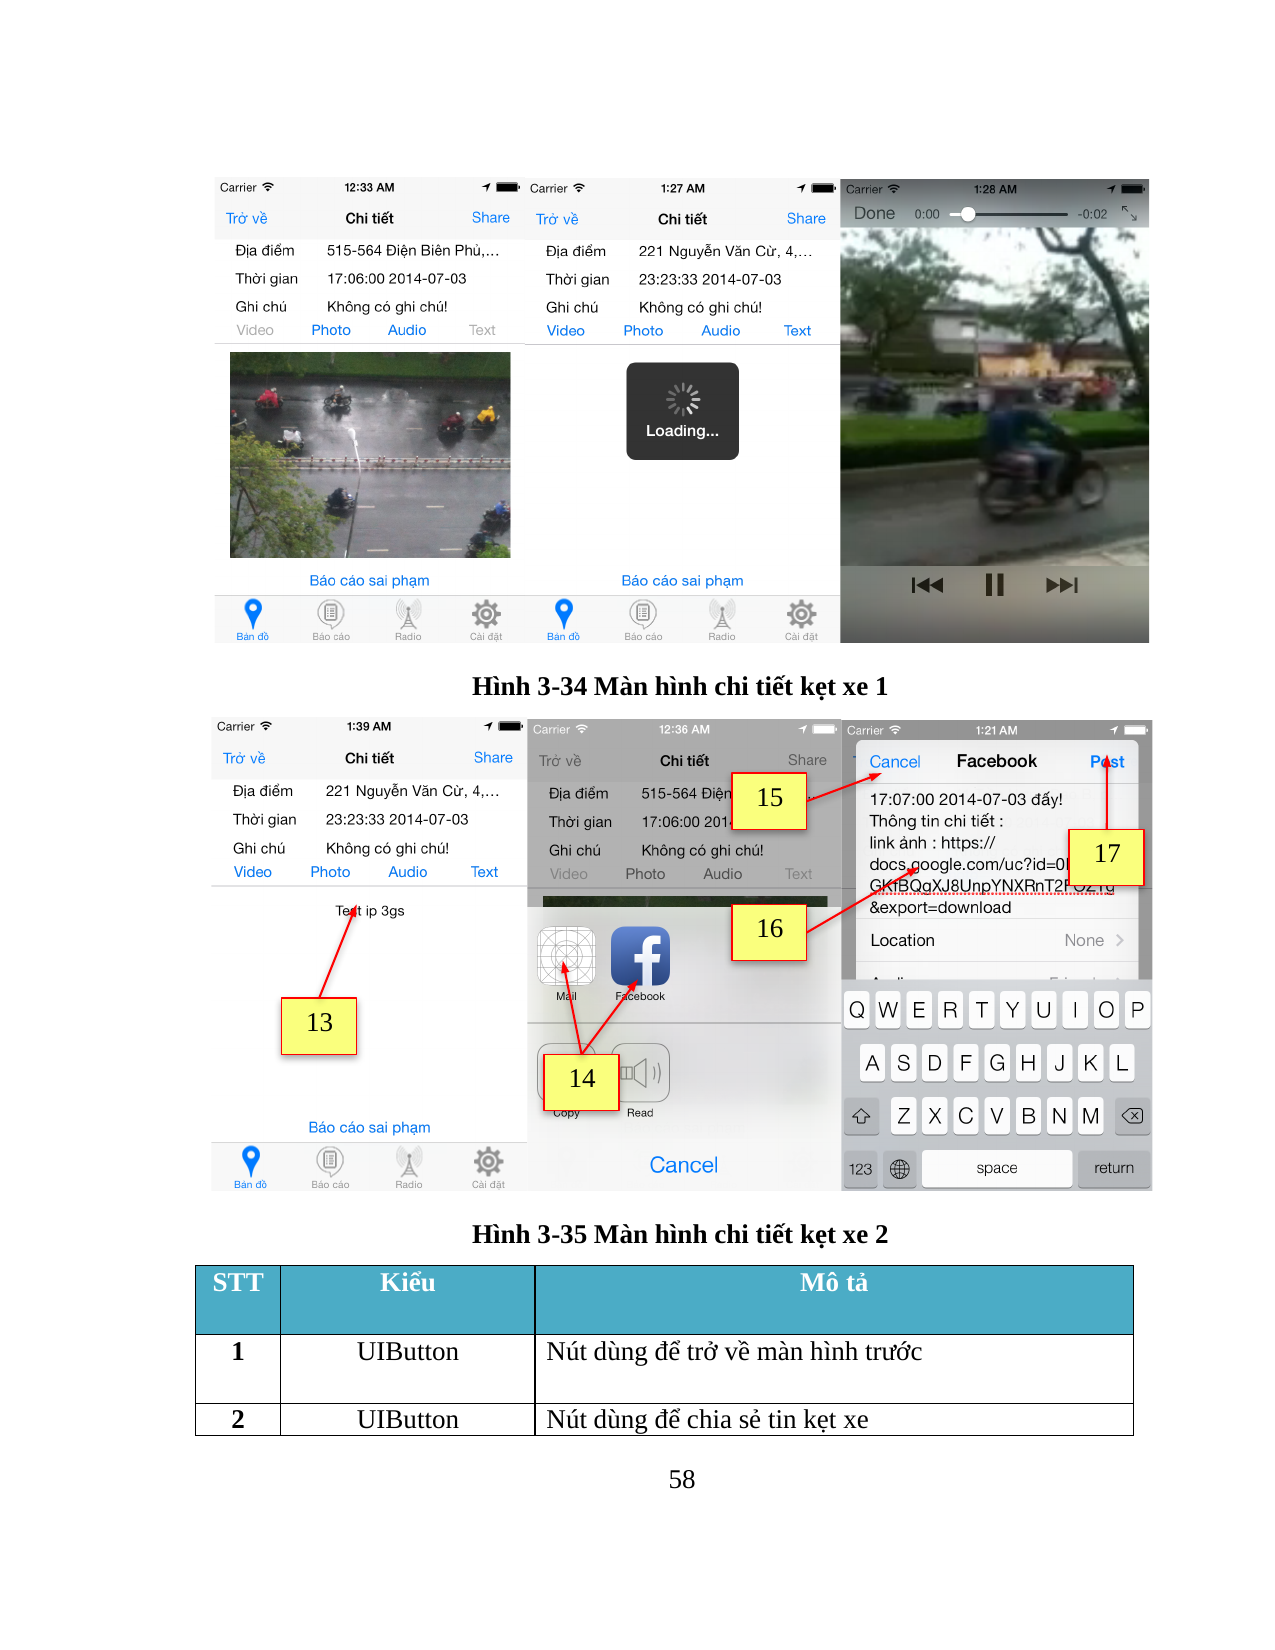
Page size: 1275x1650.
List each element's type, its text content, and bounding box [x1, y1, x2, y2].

table_header Kiểu [281, 1266, 534, 1334]
table_header Mô tả [536, 1266, 1133, 1334]
picture [211, 717, 1153, 1191]
table_cell 2 [196, 1404, 280, 1434]
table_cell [536, 1404, 1133, 1434]
table_cell UIButton [281, 1404, 534, 1434]
picture [214, 177, 1150, 643]
table_cell Nút dùng để trở về màn hình trước [536, 1335, 1133, 1402]
text Hình 3-7 Màn hình chi tiết kẹt xe 1 [207, 670, 1154, 702]
table_cell 1 [196, 1335, 280, 1402]
text Hình 3-8 Màn hình chi tiết kẹt xe 2 [207, 1219, 1154, 1250]
table_cell UIButton [281, 1335, 534, 1402]
table_header STT [196, 1266, 280, 1334]
